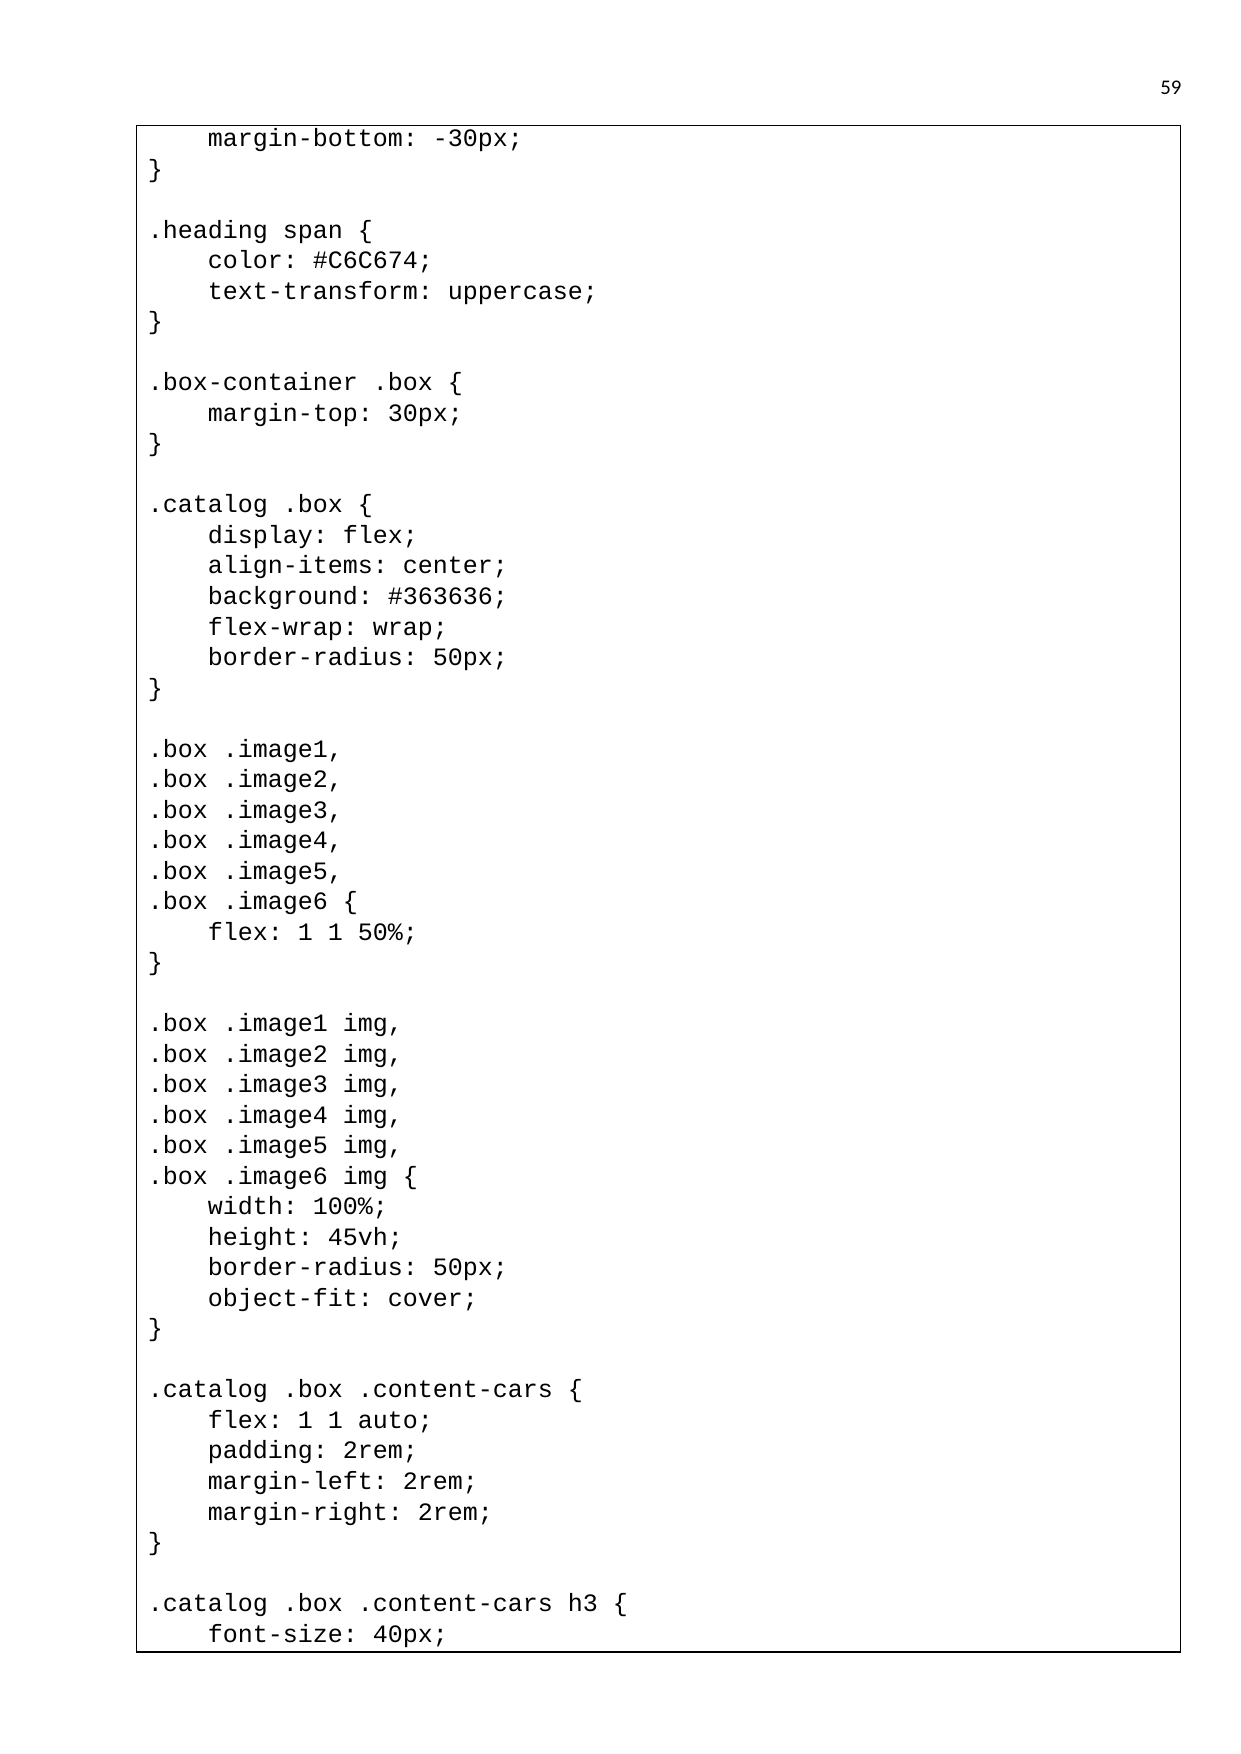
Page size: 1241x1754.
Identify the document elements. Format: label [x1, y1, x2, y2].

table_header [137, 126, 1180, 1651]
